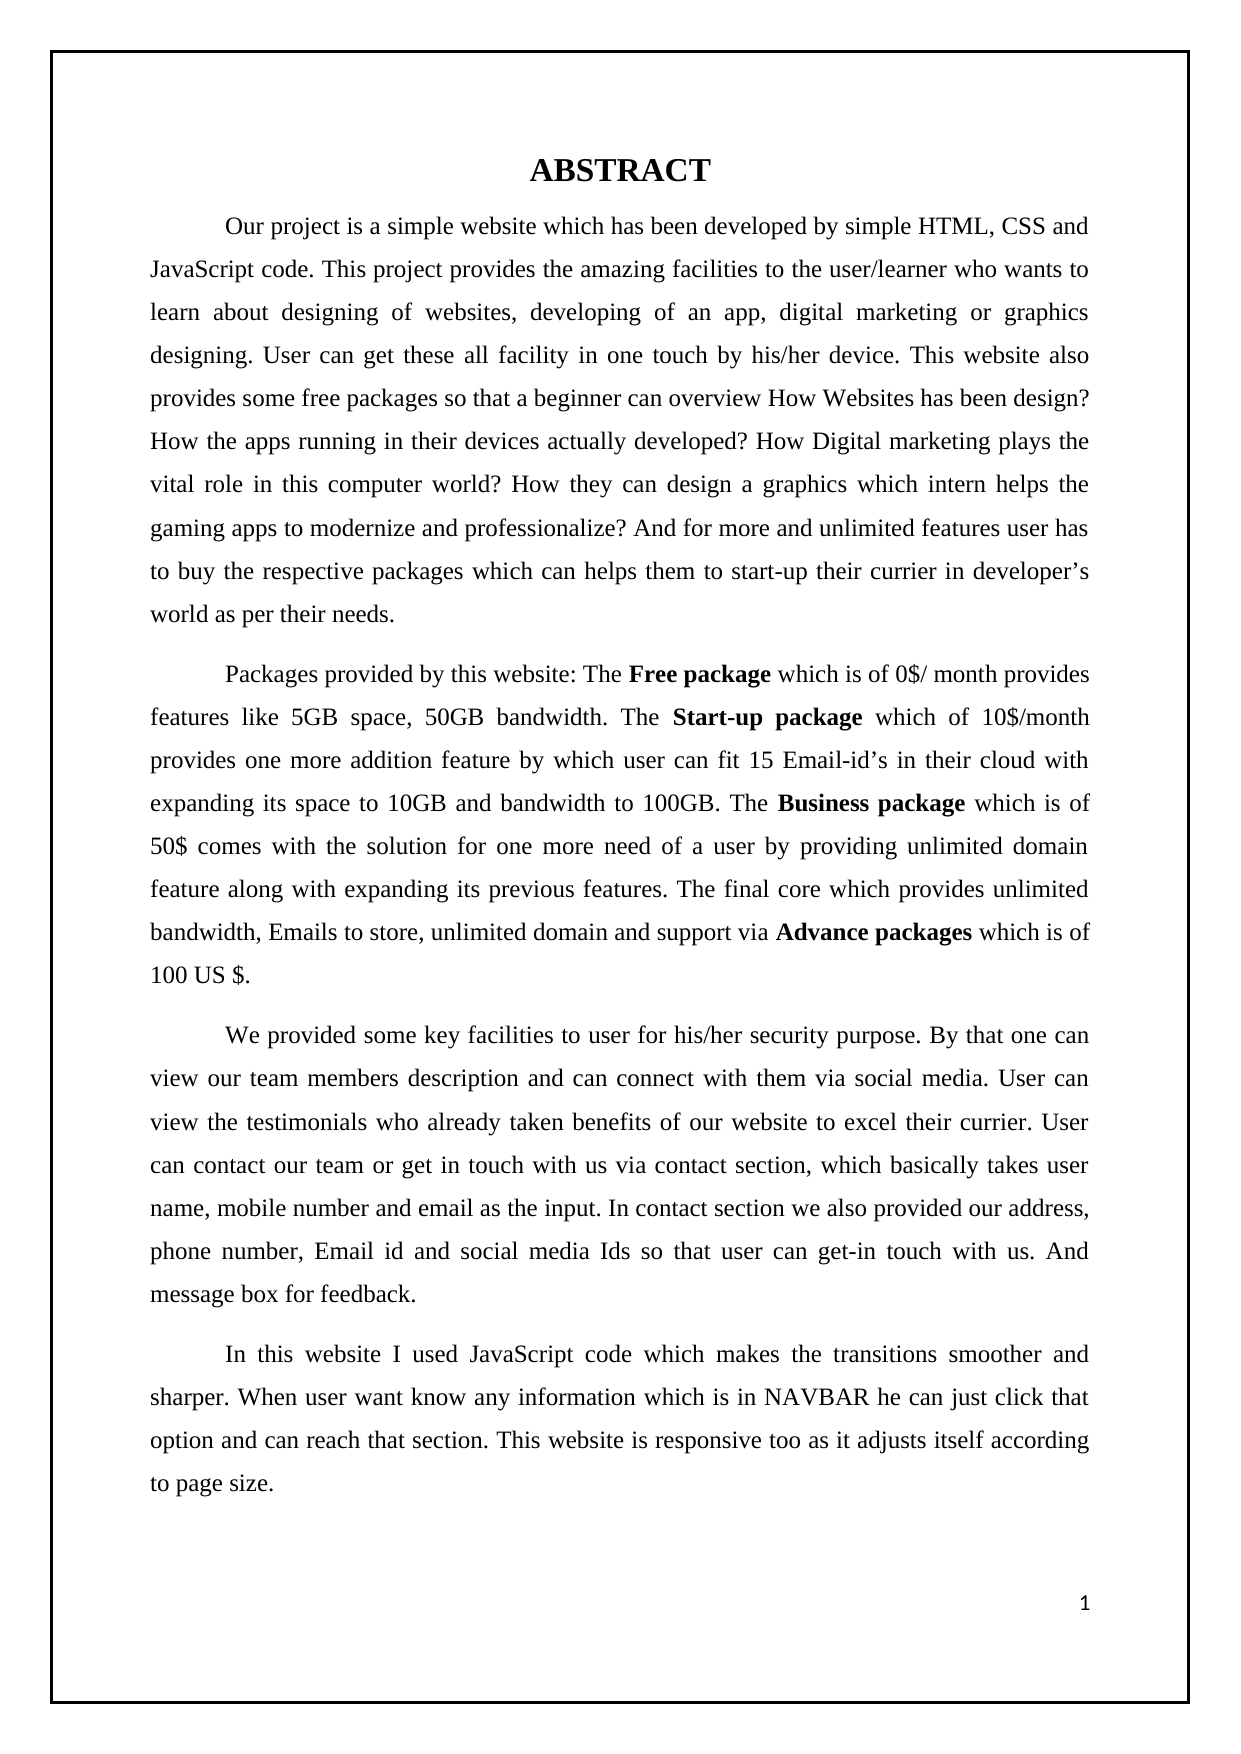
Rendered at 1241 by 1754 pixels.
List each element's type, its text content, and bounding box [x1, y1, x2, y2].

text ABSTRACT [150, 150, 1090, 188]
text Our project is a simple website which has been developed by simple HTML, CSS and JavaScript code. This project provides the amazing facilities to the user/learner who wants to learn about designing of websites, developing of an app, digital marketing or graphics designing. User can get these all facility in one touch by his/her device. This website also provides some free packages so that a beginner can overview How Websites has been design? How the apps running in their devices actually developed? How Digital marketing plays the vital role in this computer world? How they can design a graphics which intern helps the gaming apps to modernize and professionalize? And for more and unlimited features user has to buy the respective packages which can helps them to start-up their currier in developer’s world as per their needs. [150, 211, 1090, 628]
text Packages provided by this website: The Free package which is of 0$/ month provides features like 5GB space, 50GB bandwidth. The Start-up package which of 10$/month provides one more addition feature by which user can fit 15 Email-id’s in their cloud with expanding its space to 10GB and bandwidth to 100GB. The Business package which is of 50$ comes with the solution for one more need of a user by providing unlimited domain feature along with expanding its previous features. The final core which provides unlimited bandwidth, Emails to store, unlimited domain and support via Advance packages which is of 100 US $. [150, 659, 1090, 989]
text In this website I used JavaScript code which makes the transitions smoother and sharper. When user want know any information which is in NAVBAR he can just click that option and can reach that section. This website is responsive too as it adjusts itself according to page size. [150, 1339, 1090, 1497]
text We provided some key facilities to user for his/her security purpose. By that one can view our team members description and can connect with them via social media. User can view the testimonials who already taken benefits of our website to excel their currier. User can contact our team or get in touch with us via contact section, which basically takes user name, mobile number and email as the input. In contact section we also provided our address, phone number, Email id and social media Ids so that user can get-in touch with us. And message box for feedback. [150, 1020, 1090, 1308]
